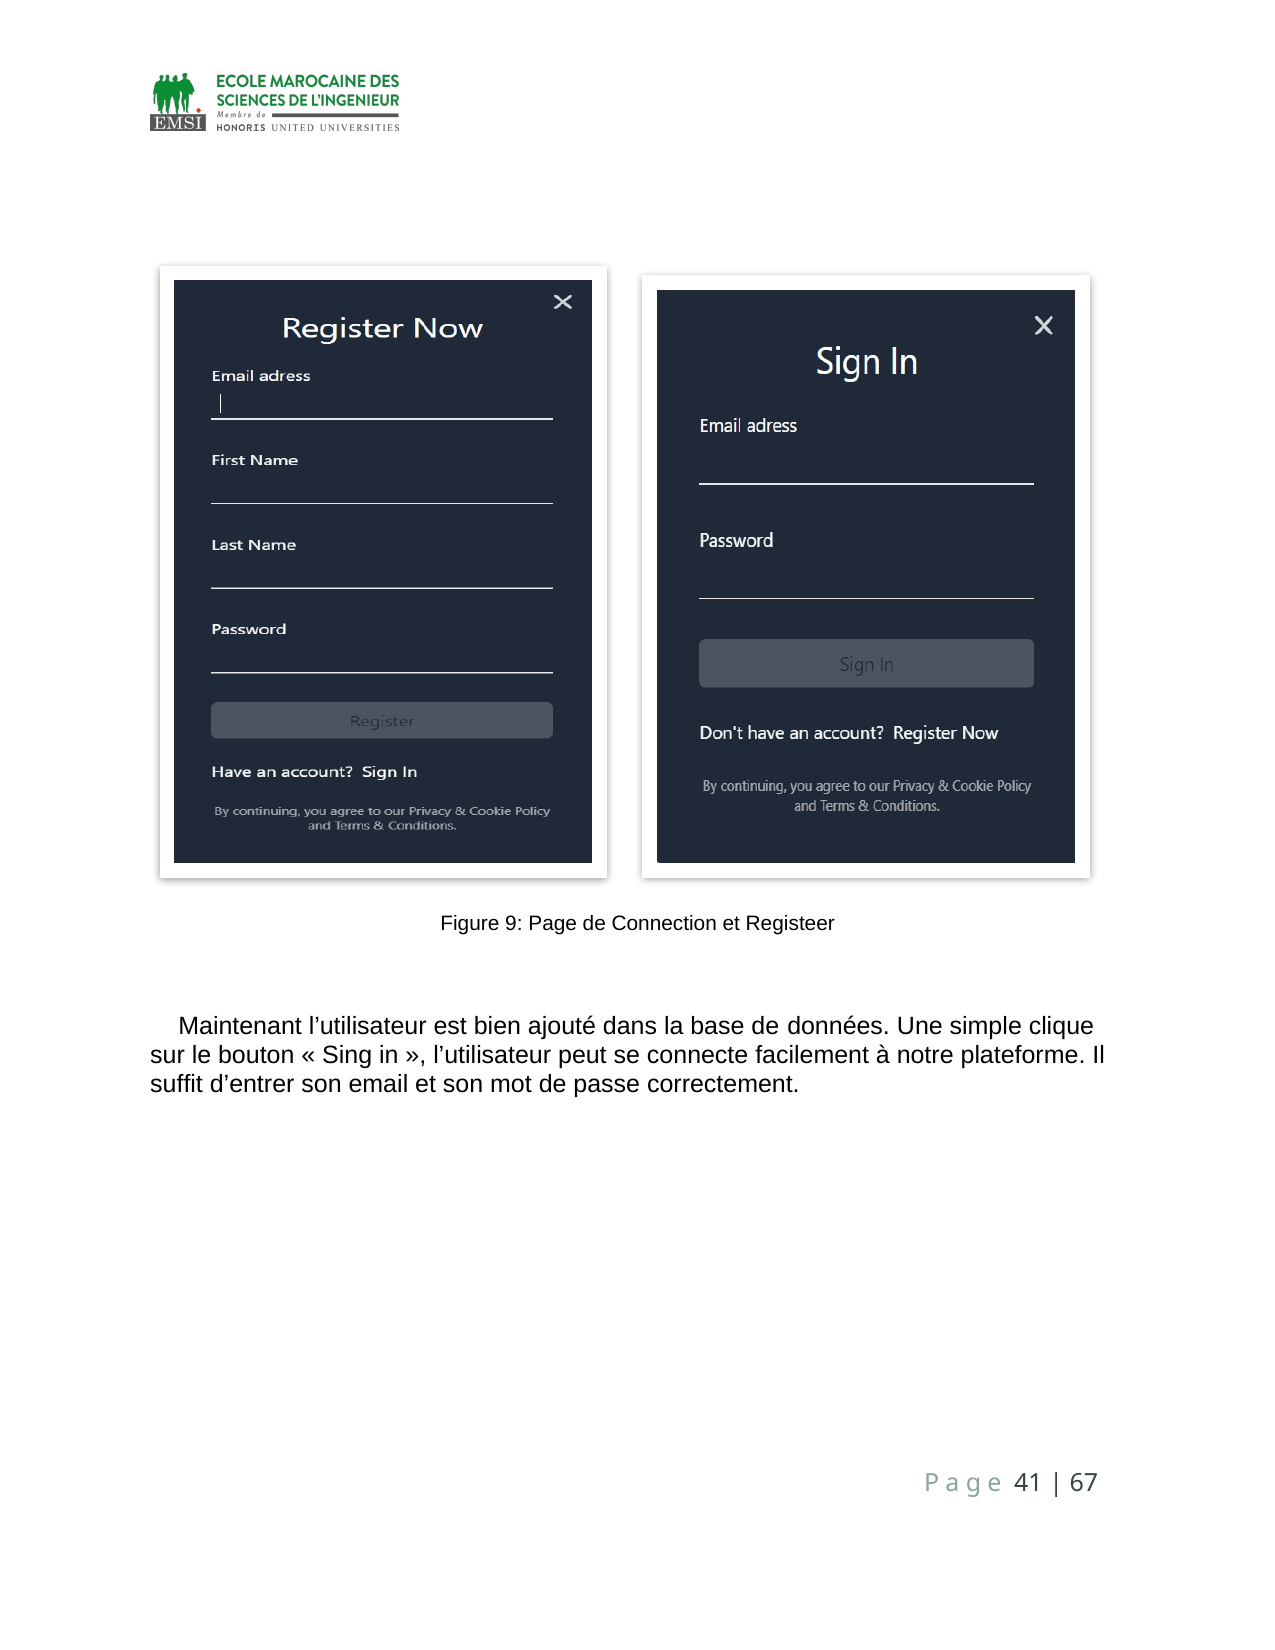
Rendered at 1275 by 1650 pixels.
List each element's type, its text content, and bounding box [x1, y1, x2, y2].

picture [150, 73, 399, 131]
text Figure 9: Page de Connection et Registeer [150, 911, 1125, 935]
picture [657, 290, 1075, 863]
picture [174, 280, 592, 863]
text Maintenant l’utilisateur est bien ajouté dans la base de données. Une simple clique sur le bouton « Sing in », l’utilisateur peut se connecte facilement à notre plateforme. Il suffit d’entrer son email et son mot de passe correctement. [150, 1011, 1125, 1097]
